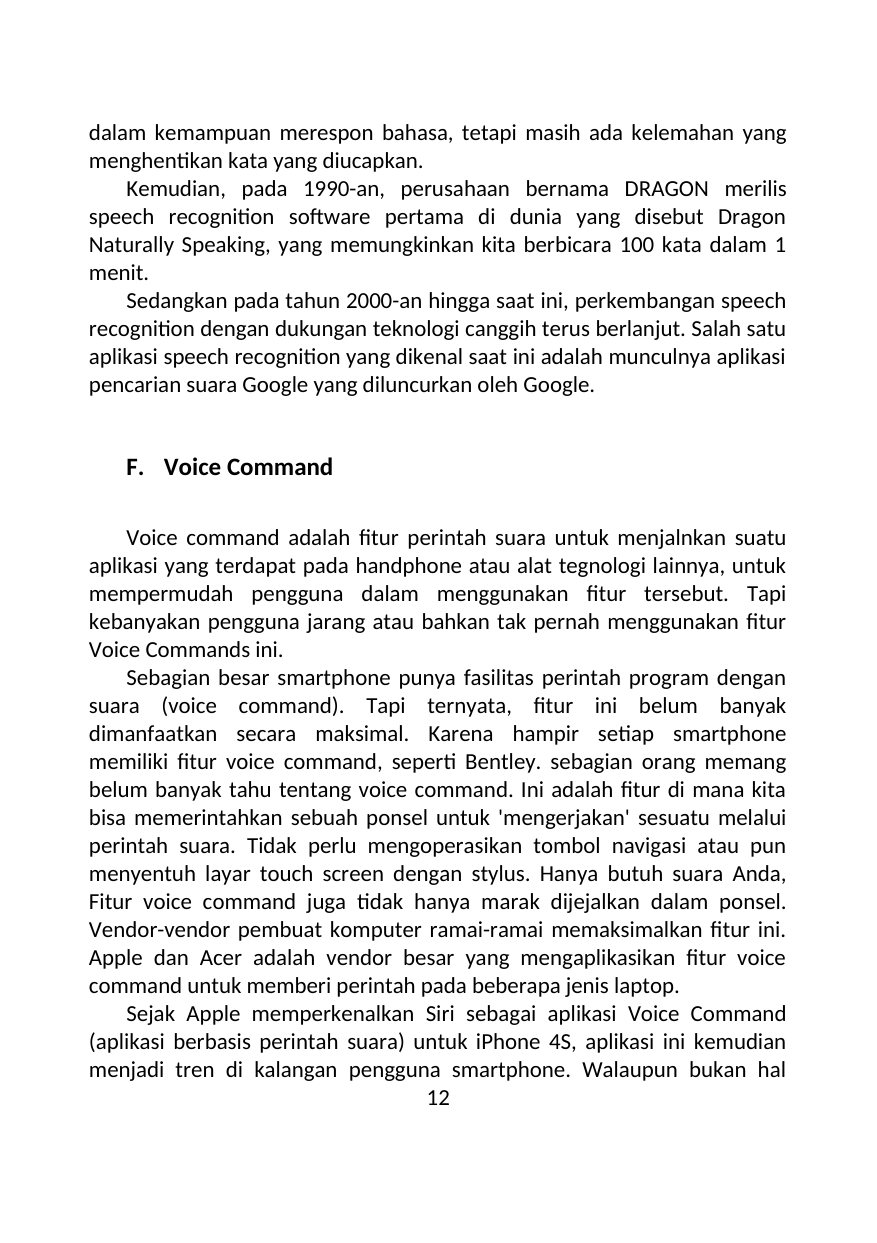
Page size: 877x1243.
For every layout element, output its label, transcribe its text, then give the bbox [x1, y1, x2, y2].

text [89, 999, 787, 1083]
text Sedangkan pada tahun 2000-an hingga saat ini, perkembangan speech recognition dengan dukungan teknologi canggih terus berlanjut. Salah satu aplikasi speech recognition yang dikenal saat ini adalah munculnya aplikasi pencarian suara Google yang diluncurkan oleh Google. [89, 286, 787, 398]
text Sebagian besar smartphone punya fasilitas perintah program dengan suara (voice command). Tapi ternyata, fitur ini belum banyak dimanfaatkan secara maksimal. Karena hampir setiap smartphone memiliki fitur voice command, seperti Bentley. sebagian orang memang belum banyak tahu tentang voice command. Ini adalah fitur di mana kita bisa memerintahkan sebuah ponsel untuk 'mengerjakan' sesuatu melalui perintah suara. Tidak perlu mengoperasikan tombol navigasi atau pun menyentuh layar touch screen dengan stylus. Hanya butuh suara Anda, Fitur voice command juga tidak hanya marak dijejalkan dalam ponsel. Vendor-vendor pembuat komputer ramai-ramai memaksimalkan fitur ini. Apple dan Acer adalah vendor besar yang mengaplikasikan fitur voice command untuk memberi perintah pada beberapa jenis laptop. [89, 663, 787, 999]
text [89, 118, 787, 174]
text Kemudian, pada 1990-an, perusahaan bernama DRAGON merilis speech recognition software pertama di dunia yang disebut Dragon Naturally Speaking, yang memungkinkan kita berbicara 100 kata dalam 1 menit. [89, 174, 787, 286]
text Voice command adalah fitur perintah suara untuk menjalnkan suatu aplikasi yang terdapat pada handphone atau alat tegnologi lainnya, untuk mempermudah pengguna dalam menggunakan fitur tersebut. Tapi kebanyakan pengguna jarang atau bahkan tak pernah menggunakan fitur Voice Commands ini. [89, 523, 787, 663]
subtitle Voice Command [126, 451, 787, 482]
